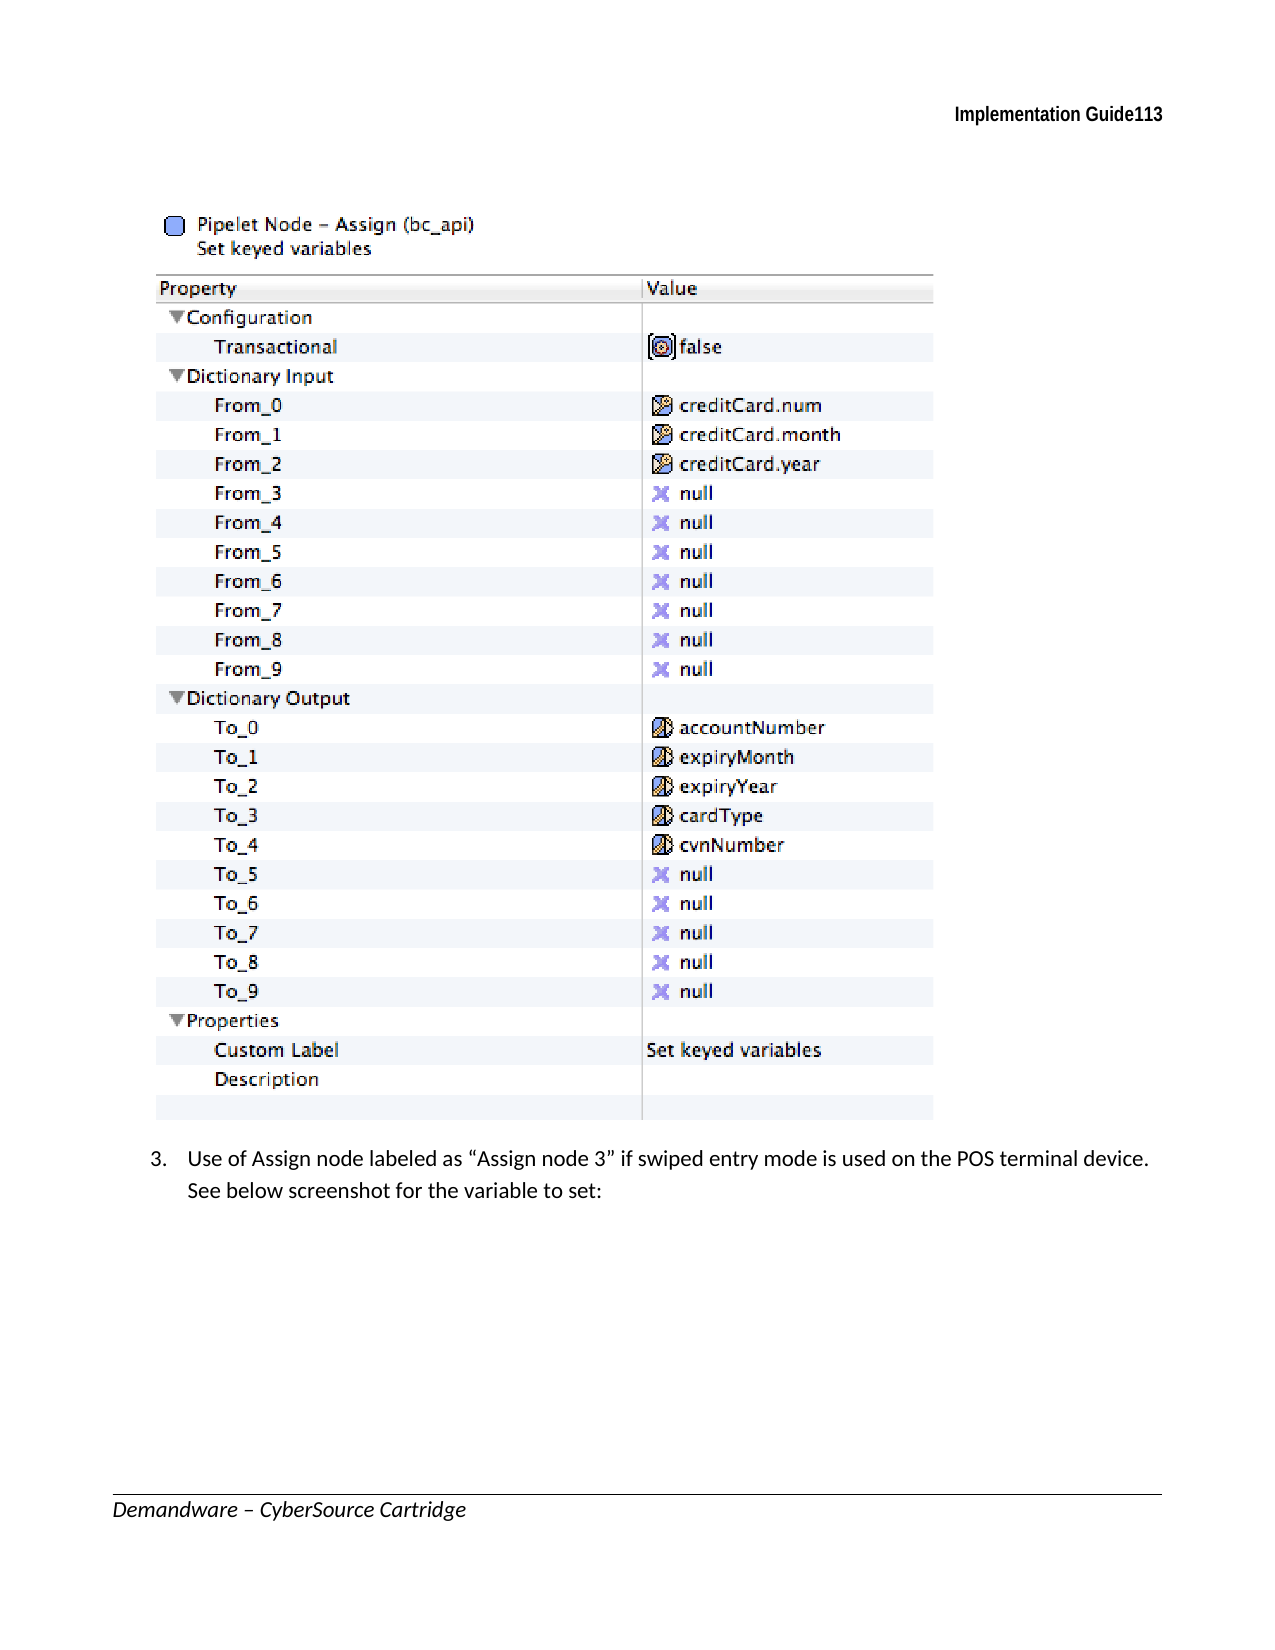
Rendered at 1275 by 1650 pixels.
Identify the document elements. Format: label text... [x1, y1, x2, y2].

list Use of Assign node labeled as “Assign node 3” if swiped entry mode is used on the POS terminal device. See below screenshot for the variable to set: [150, 1144, 1162, 1204]
picture [150, 198, 934, 1120]
